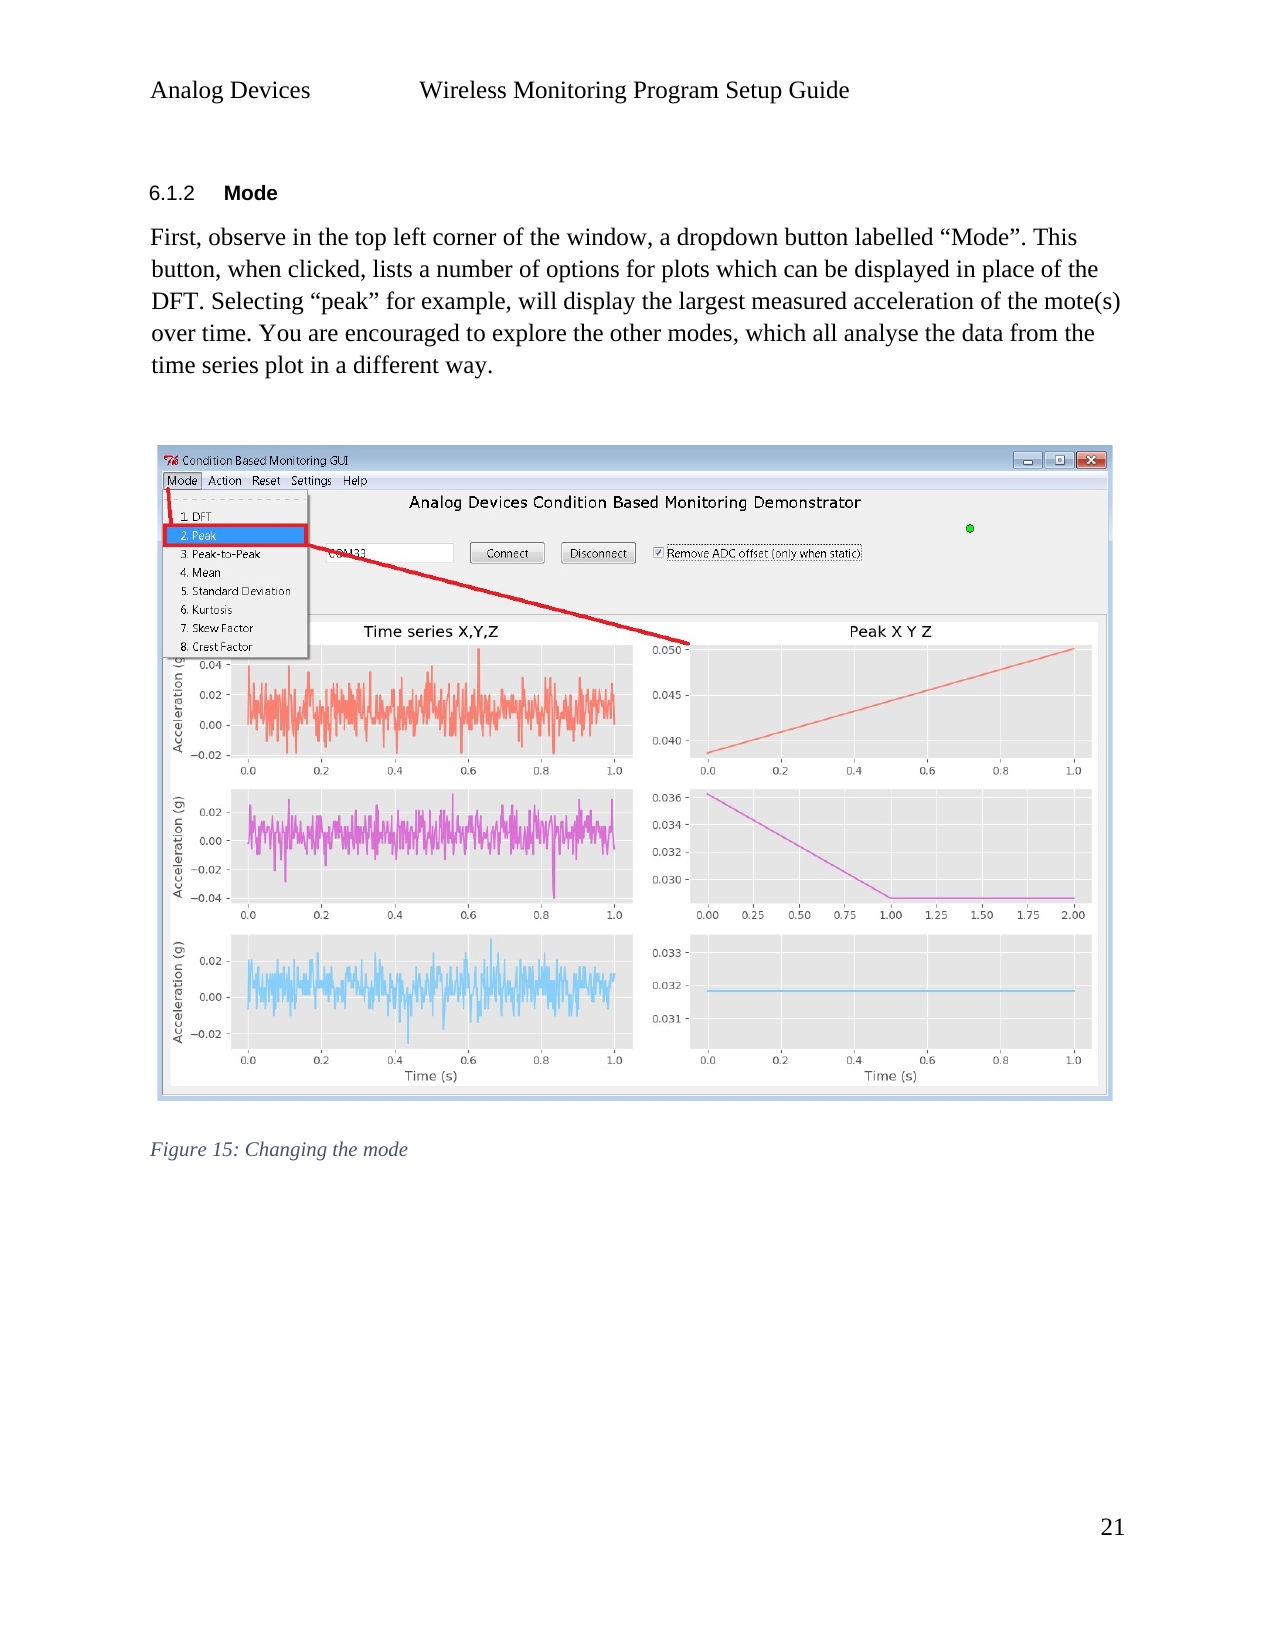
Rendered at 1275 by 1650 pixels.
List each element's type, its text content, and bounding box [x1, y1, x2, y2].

picture [157, 445, 1113, 1101]
text Figure 15: Changing the mode [150, 1137, 1206, 1161]
text First, observe in the top left corner of the window, a dropdown button labelled “Mode”. This button, when clicked, lists a number of options for plots which can be displayed in place of the DFT. Selecting “peak” for example, will display the largest measured acceleration of the mote(s) over time. You are encouraged to explore the other modes, which all analyse the data from the time series plot in a different way. [150, 222, 1126, 379]
subtitle Mode [148, 181, 1206, 205]
